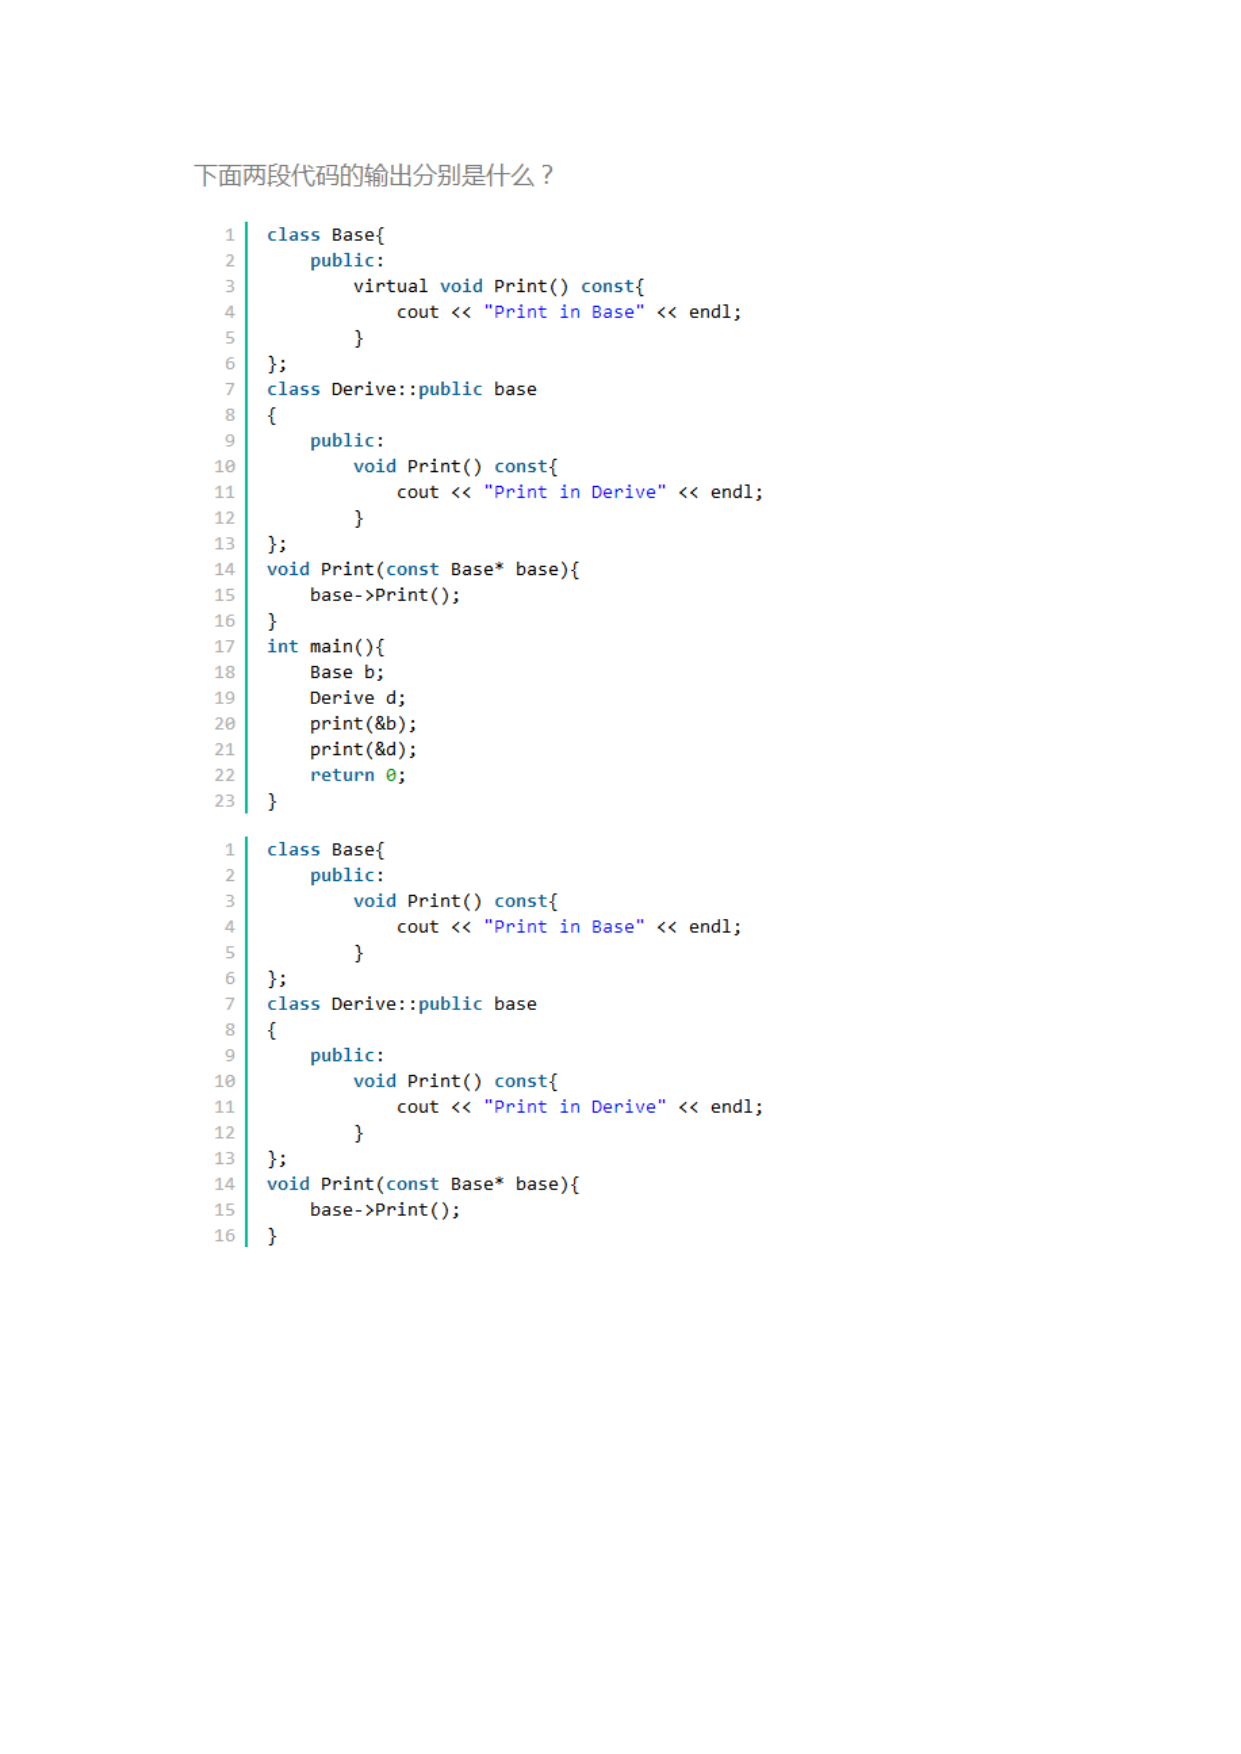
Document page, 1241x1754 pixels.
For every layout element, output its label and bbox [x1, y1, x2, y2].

picture [187, 162, 1053, 1247]
